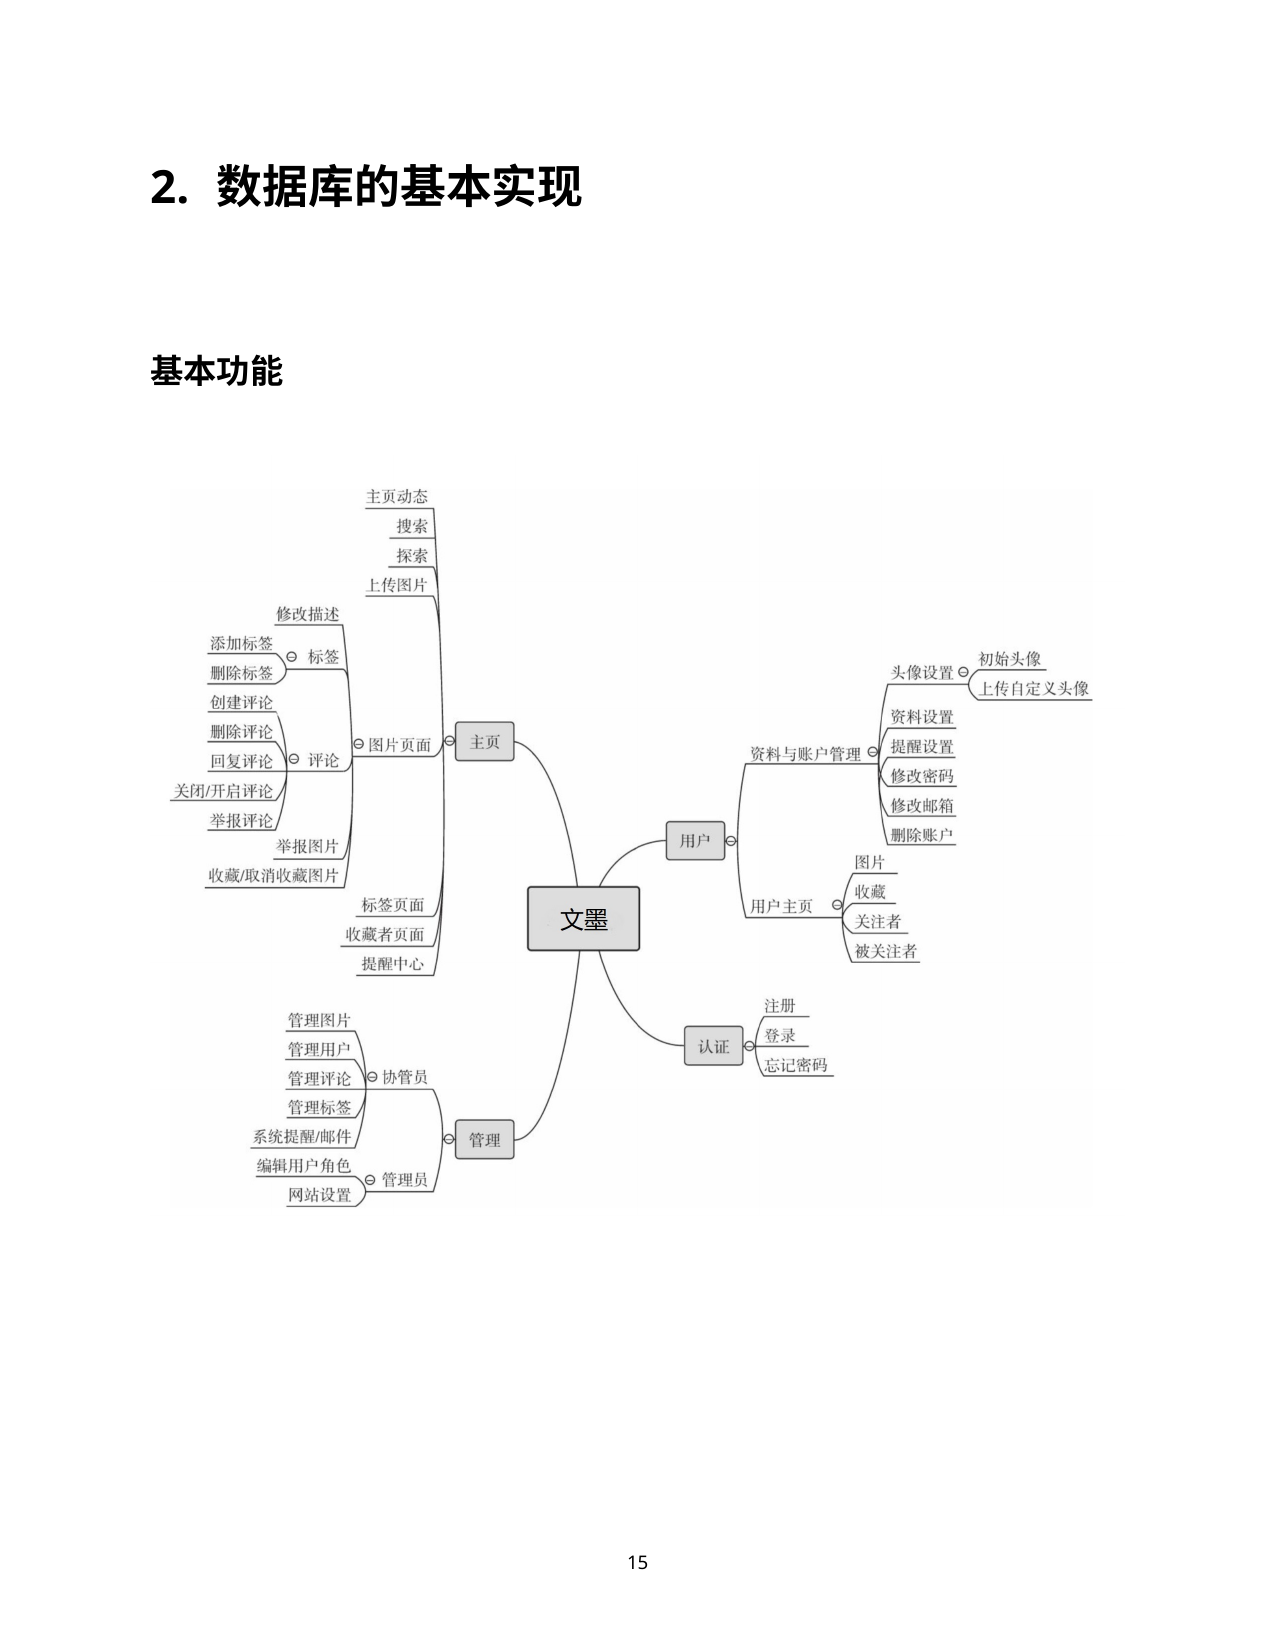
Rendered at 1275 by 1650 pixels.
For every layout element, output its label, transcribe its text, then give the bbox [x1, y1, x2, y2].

subtitle 数据库的基本实现 [150, 150, 1125, 217]
subtitle 基本功能 [150, 345, 1125, 393]
picture [150, 455, 1125, 1216]
